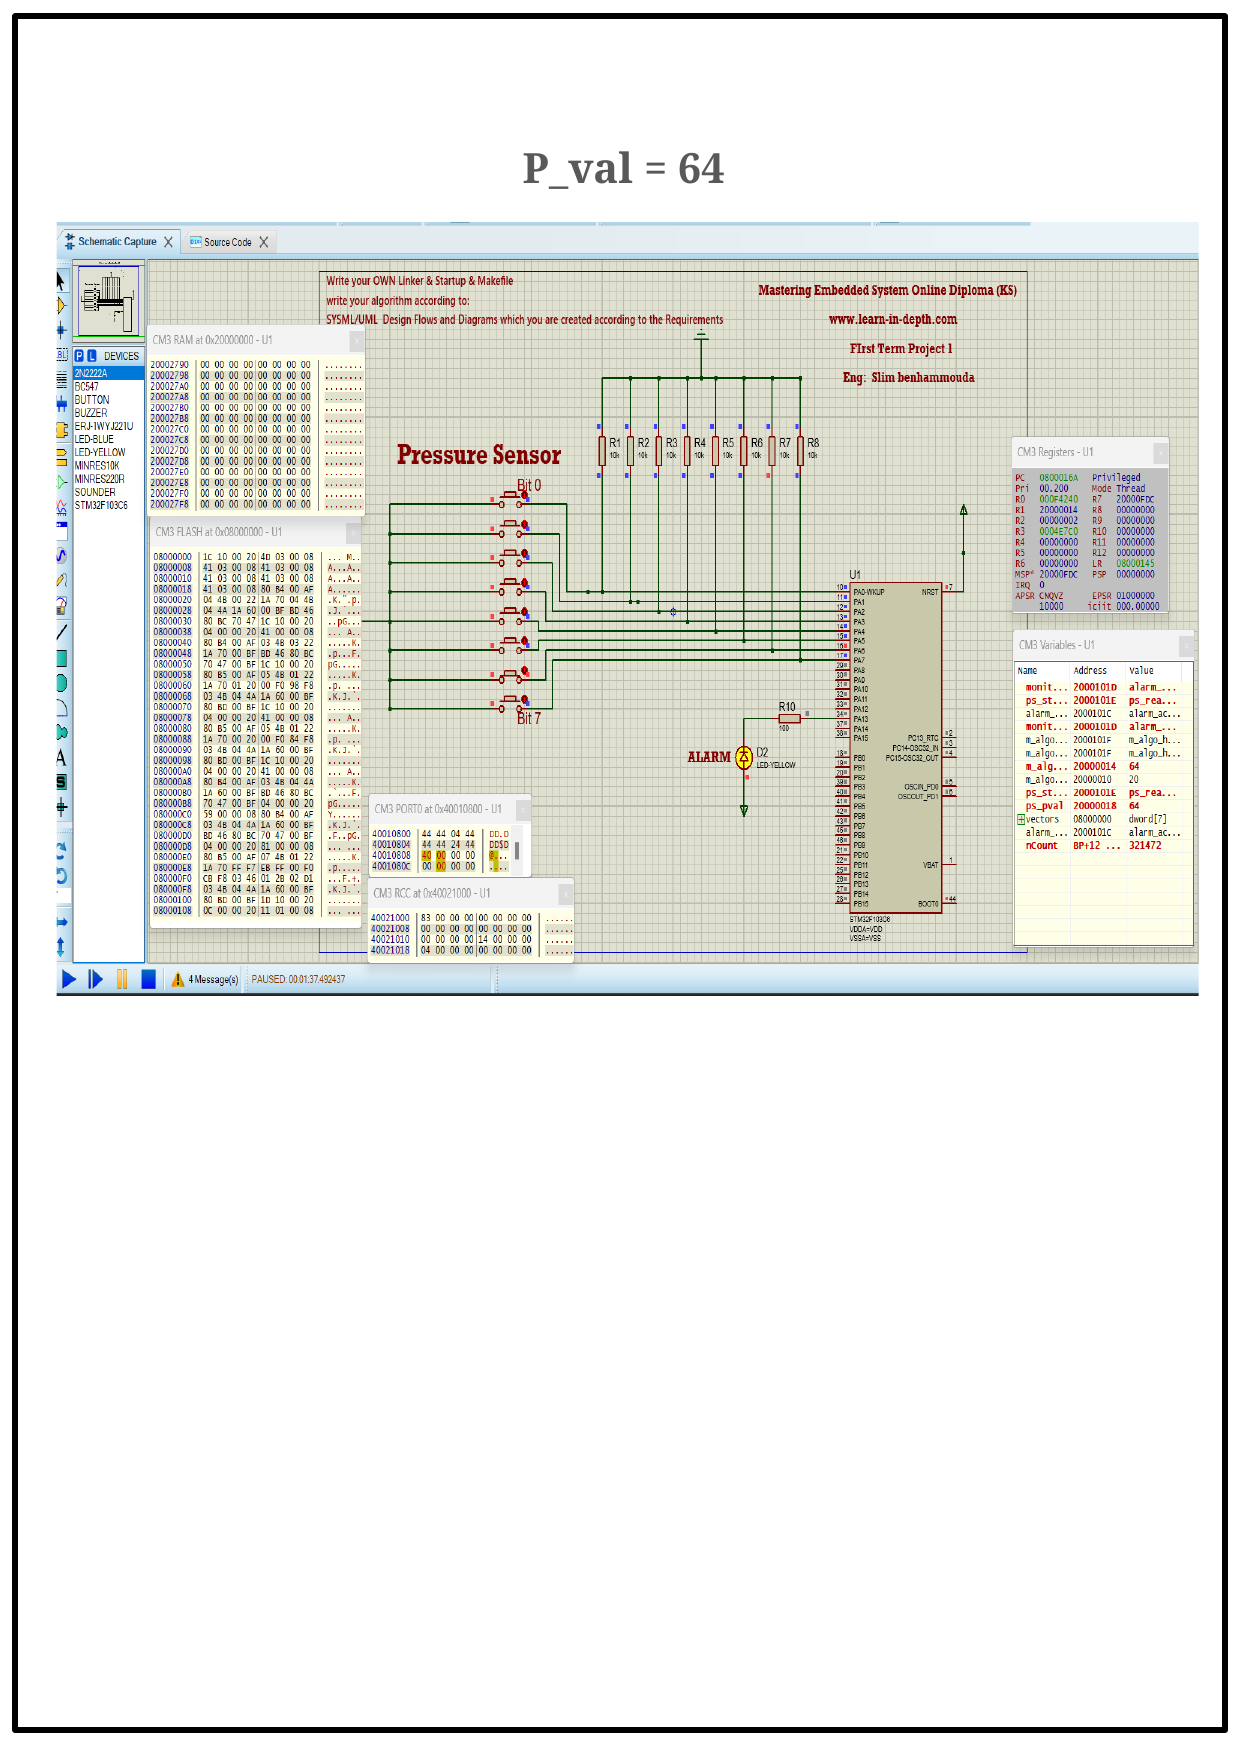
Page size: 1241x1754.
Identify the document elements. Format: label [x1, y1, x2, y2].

picture [56, 222, 1199, 996]
